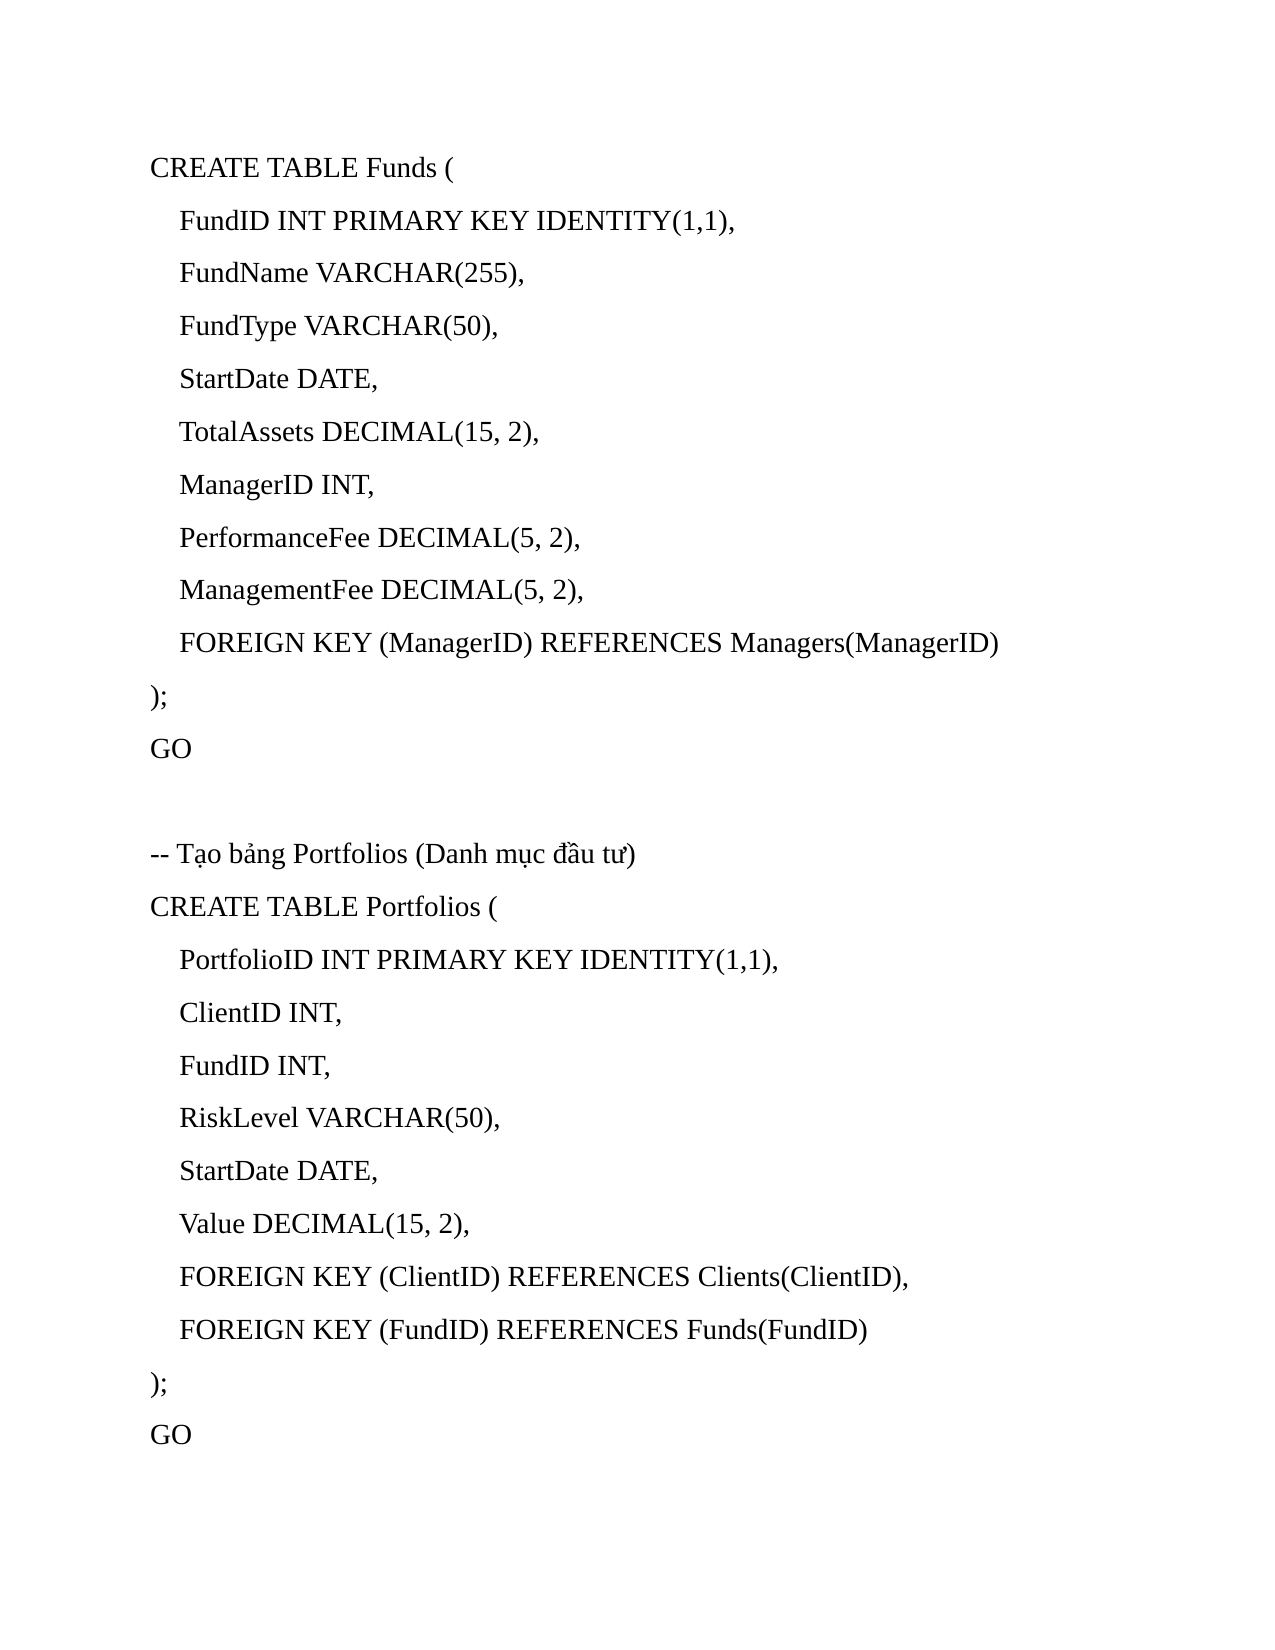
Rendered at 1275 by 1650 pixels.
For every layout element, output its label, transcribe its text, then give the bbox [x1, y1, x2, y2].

text ManagementFee DECIMAL(5, 2), [150, 572, 1125, 606]
text StartDate DATE, [150, 1153, 1125, 1187]
text FundID INT PRIMARY KEY IDENTITY(1,1), [150, 203, 1125, 236]
text CREATE TABLE Portfolios ( [150, 889, 1125, 923]
text GO [150, 1417, 1125, 1451]
text PortfolioID INT PRIMARY KEY IDENTITY(1,1), [150, 942, 1125, 976]
text ); [150, 678, 1125, 712]
text RiskLevel VARCHAR(50), [150, 1101, 1125, 1134]
text ManagerID INT, [150, 467, 1125, 500]
text CREATE TABLE Funds ( [150, 150, 1125, 183]
text GO [150, 731, 1125, 764]
text FOREIGN KEY (FundID) REFERENCES Funds(FundID) [150, 1312, 1125, 1345]
text PerformanceFee DECIMAL(5, 2), [150, 520, 1125, 553]
text FundType VARCHAR(50), [150, 308, 1125, 342]
text -- Tạo bảng Portfolios (Danh mục đầu tư) [150, 837, 1125, 870]
text ); [150, 1365, 1125, 1398]
text StartDate DATE, [150, 361, 1125, 395]
text FundID INT, [150, 1048, 1125, 1081]
text FundName VARCHAR(255), [150, 256, 1125, 289]
text ClientID INT, [150, 995, 1125, 1028]
text FOREIGN KEY (ClientID) REFERENCES Clients(ClientID), [150, 1259, 1125, 1293]
text Value DECIMAL(15, 2), [150, 1206, 1125, 1240]
text FOREIGN KEY (ManagerID) REFERENCES Managers(ManagerID) [150, 625, 1125, 659]
text TotalAssets DECIMAL(15, 2), [150, 414, 1125, 448]
